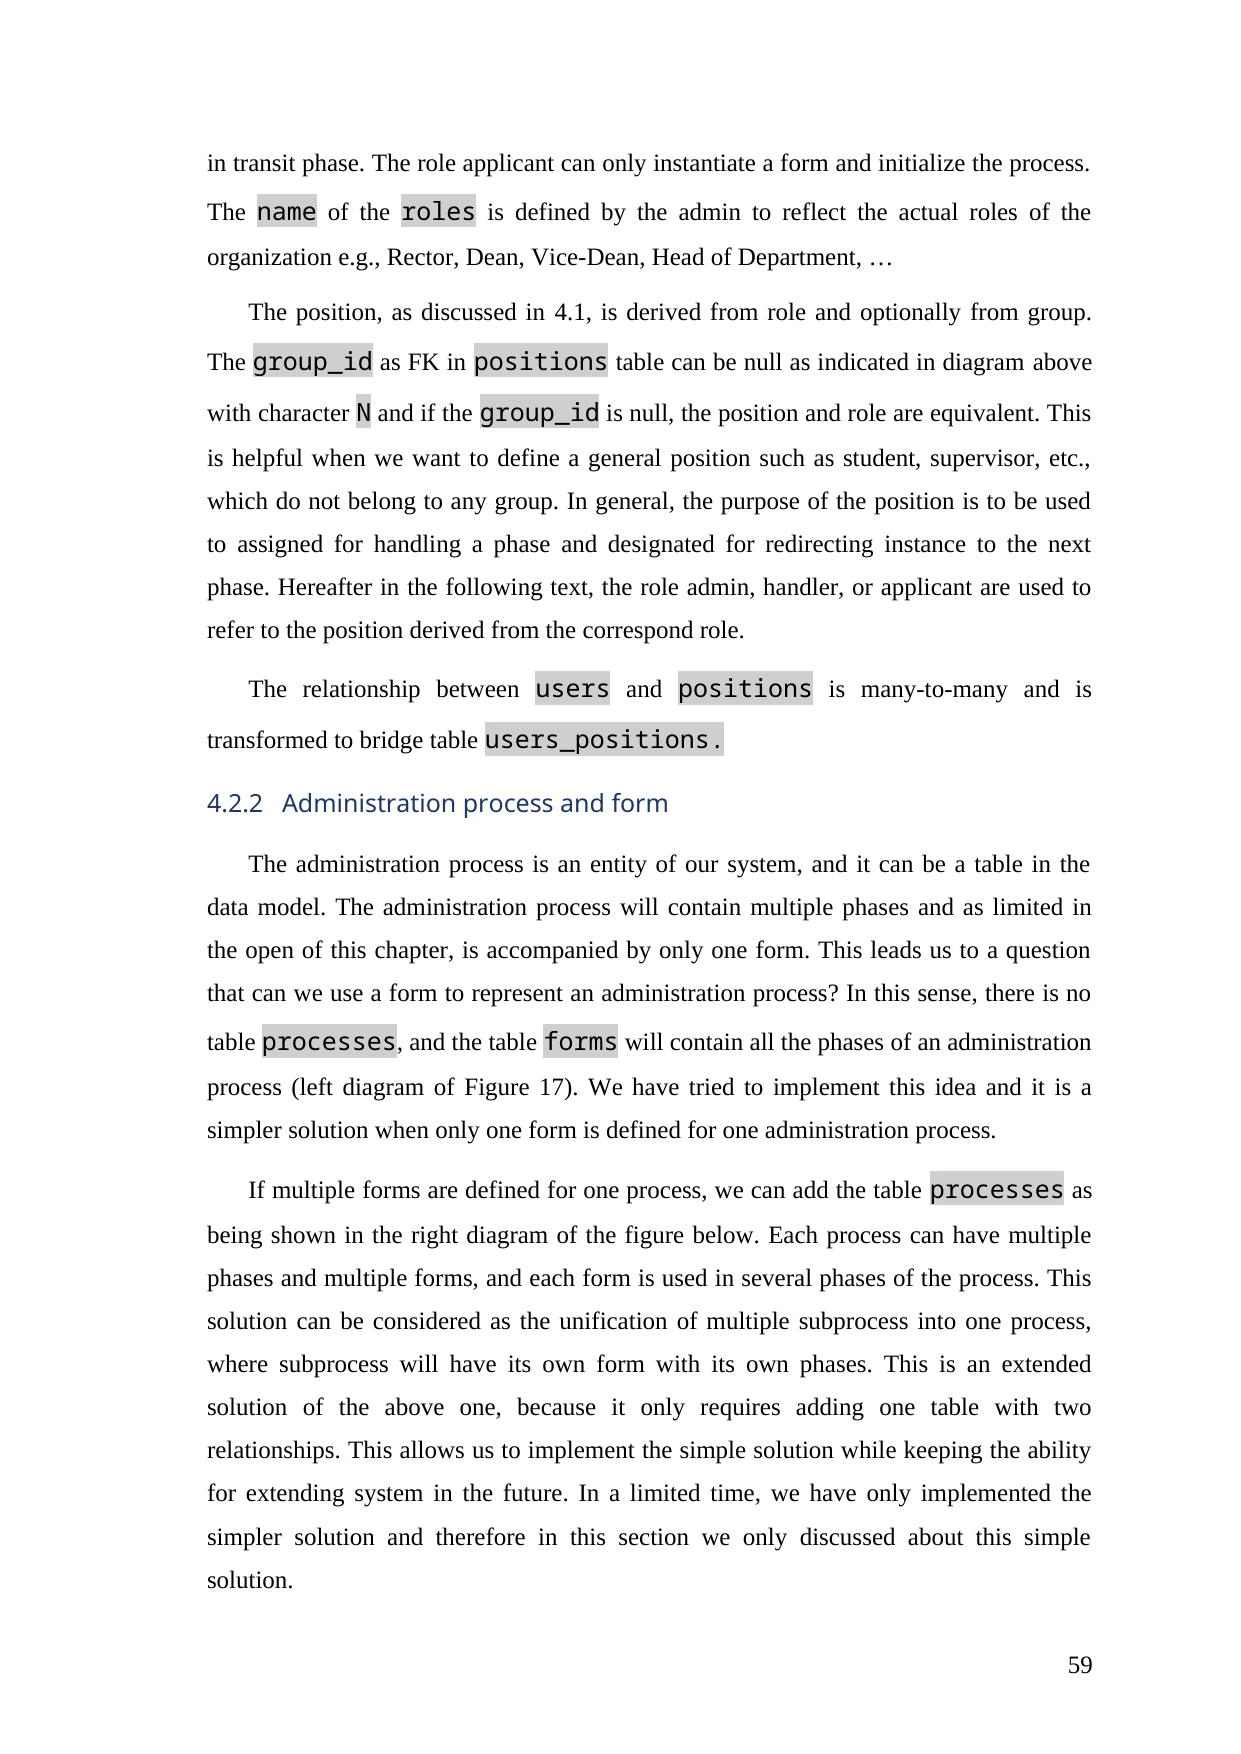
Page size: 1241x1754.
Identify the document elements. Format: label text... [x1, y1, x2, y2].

text The relationship between users and positions is many-to-many and is transformed to bridge table users_positions. [207, 671, 1092, 756]
text The position, as discussed in 4.1, is derived from role and optionally from group. The group_id as FK in positions table can be null as indicated in diagram above with character N and if the group_id is null, the position and role are equivalent. This is helpful when we want to define a general position such as student, supervisor, etc., which do not belong to any group. In general, the purpose of the position is to be used to assigned for handling a phase and designated for redirecting instance to the next phase. Hereafter in the following text, the role admin, handler, or applicant are used to refer to the position derived from the correspond role. [207, 297, 1092, 644]
subtitle Administration process and form [207, 785, 1092, 819]
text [207, 148, 1092, 271]
text If multiple forms are defined for one process, we can add the table processes as being shown in the right diagram of the figure below. Each process can have multiple phases and multiple forms, and each form is used in several phases of the process. This solution can be considered as the unification of multiple subprocess into one process, where subprocess will have its own form with its own phases. This is an extended solution of the above one, because it only requires adding one table with two relationships. This allows us to implement the simple solution while keeping the ability for extending system in the future. In a limited time, we have only implemented the simpler solution and therefore in this section we only discussed about this simple solution. [207, 1171, 1092, 1593]
text The administration process is an entity of our system, and it can be a table in the data model. The administration process will contain multiple phases and as limited in the open of this chapter, is accompanied by only one form. This leads us to a question that can we use a form to represent an administration process? In this sense, there is no table processes, and the table forms will contain all the phases of an administration process (left diagram of Figure 17). We have tried to implement this idea and it is a simpler solution when only one form is defined for one administration process. [207, 849, 1092, 1144]
